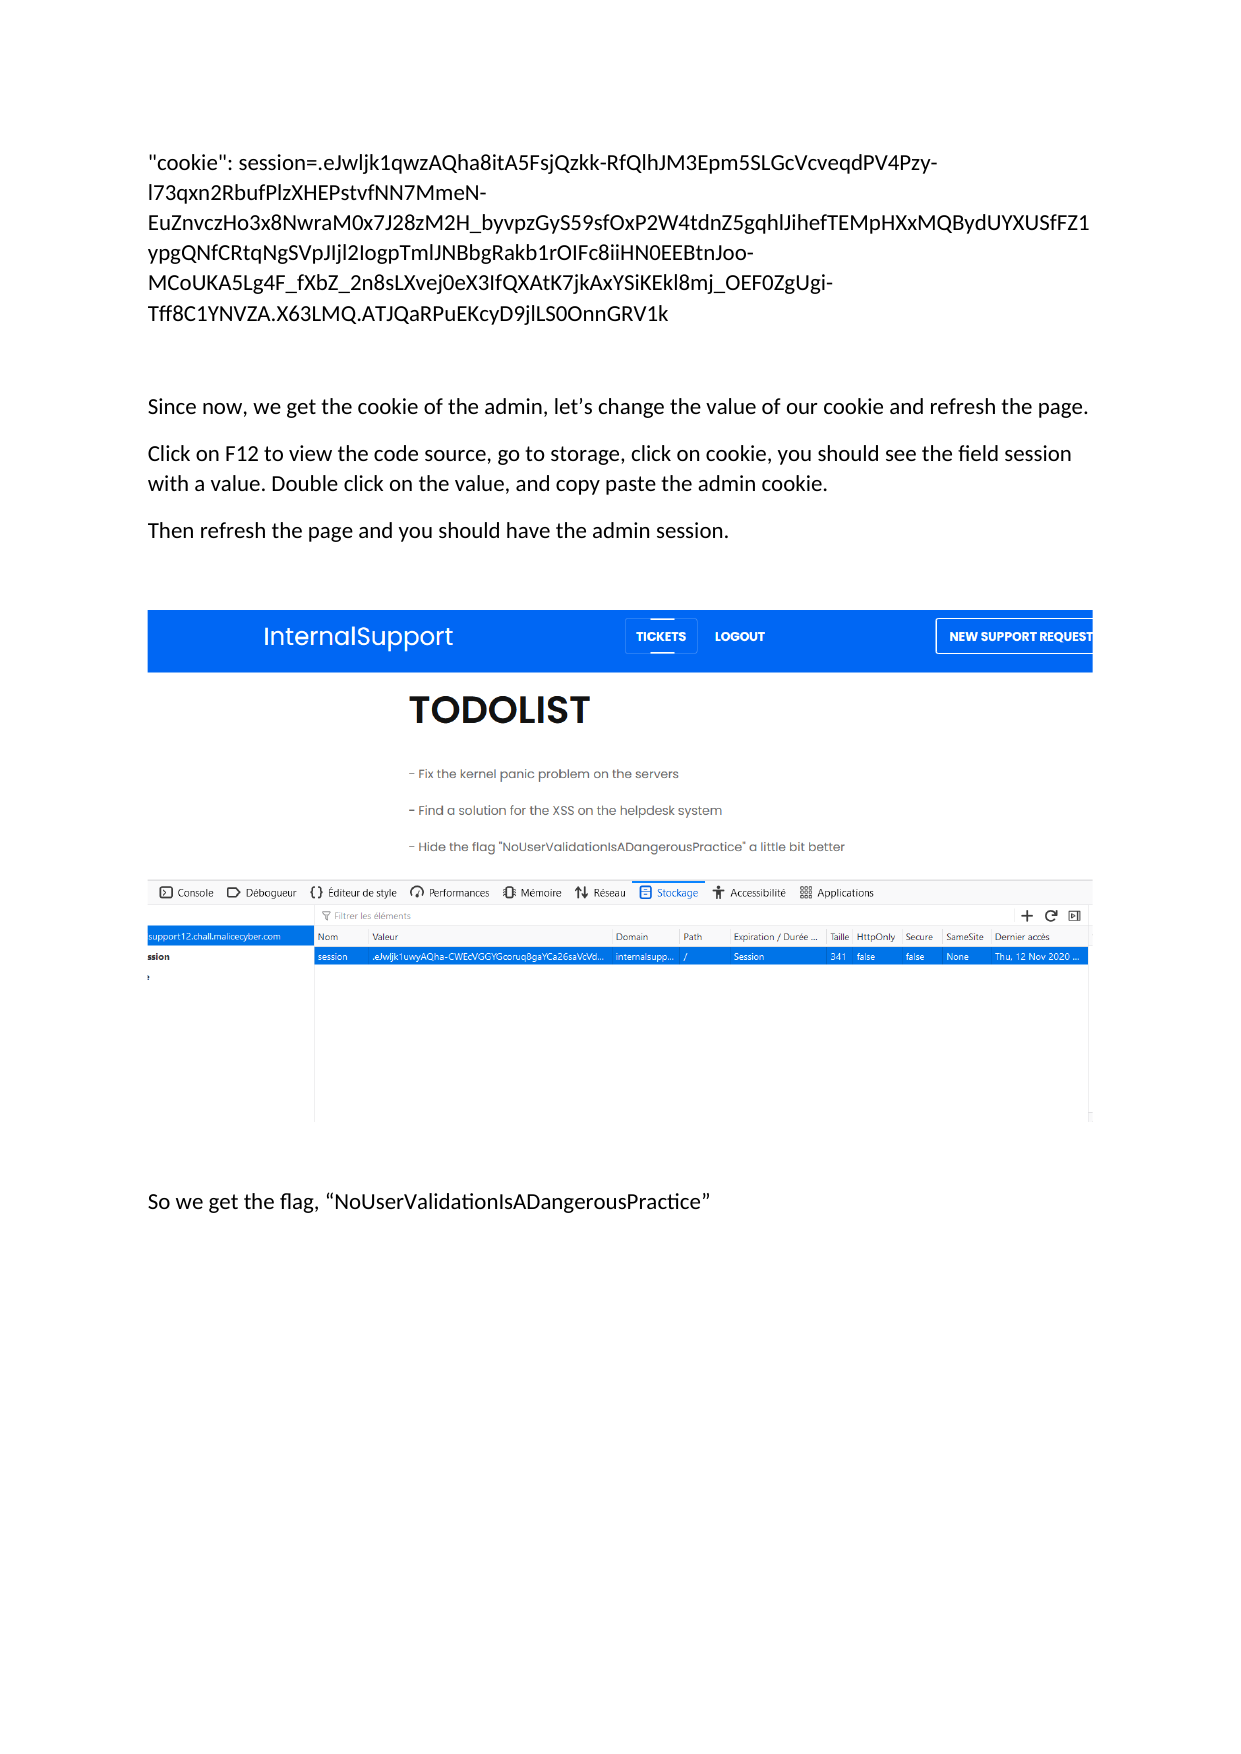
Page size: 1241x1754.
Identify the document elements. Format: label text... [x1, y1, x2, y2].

text Since now, we get the cookie of the admin, let’s change the value of our cookie and refresh the page. [148, 392, 1093, 420]
text So we get the flag, “NoUserValidationIsADangerousPractice” [148, 1187, 1093, 1215]
picture [147, 610, 1093, 1122]
text "cookie": session=.eJwljk1qwzAQha8itA5FsjQzkk-RfQlhJM3Epm5SLGcVcveqdPV4Pzy-l73qxn2RbufPlzXHEPstvfNN7MmeN-EuZnvczHo3x8NwraM0x7J28zM2H_byvpzGyS59sfOxP2W4tdnZ5gqhlJihefTEMpHXxMQBydUYXUSfFZ1ypgQNfCRtqNgSVpJIjl2IogpTmlJNBbgRakb1rOIFc8iiHN0EEBtnJoo-MCoUKA5Lg4F_fXbZ_2n8sLXvej0eX3IfQXAtK7jkAxYSiKEkl8mj_OEF0ZgUgi-Tff8C1YNVZA.X63LMQ.ATJQaRPuEKcyD9jlLS0OnnGRV1k [148, 148, 1093, 327]
text Click on F12 to view the code source, go to storage, click on cookie, you should see the field session with a value. Double click on the value, and copy paste the admin cookie. [148, 439, 1093, 497]
text Then refresh the page and you should have the admin session. [148, 516, 1093, 544]
